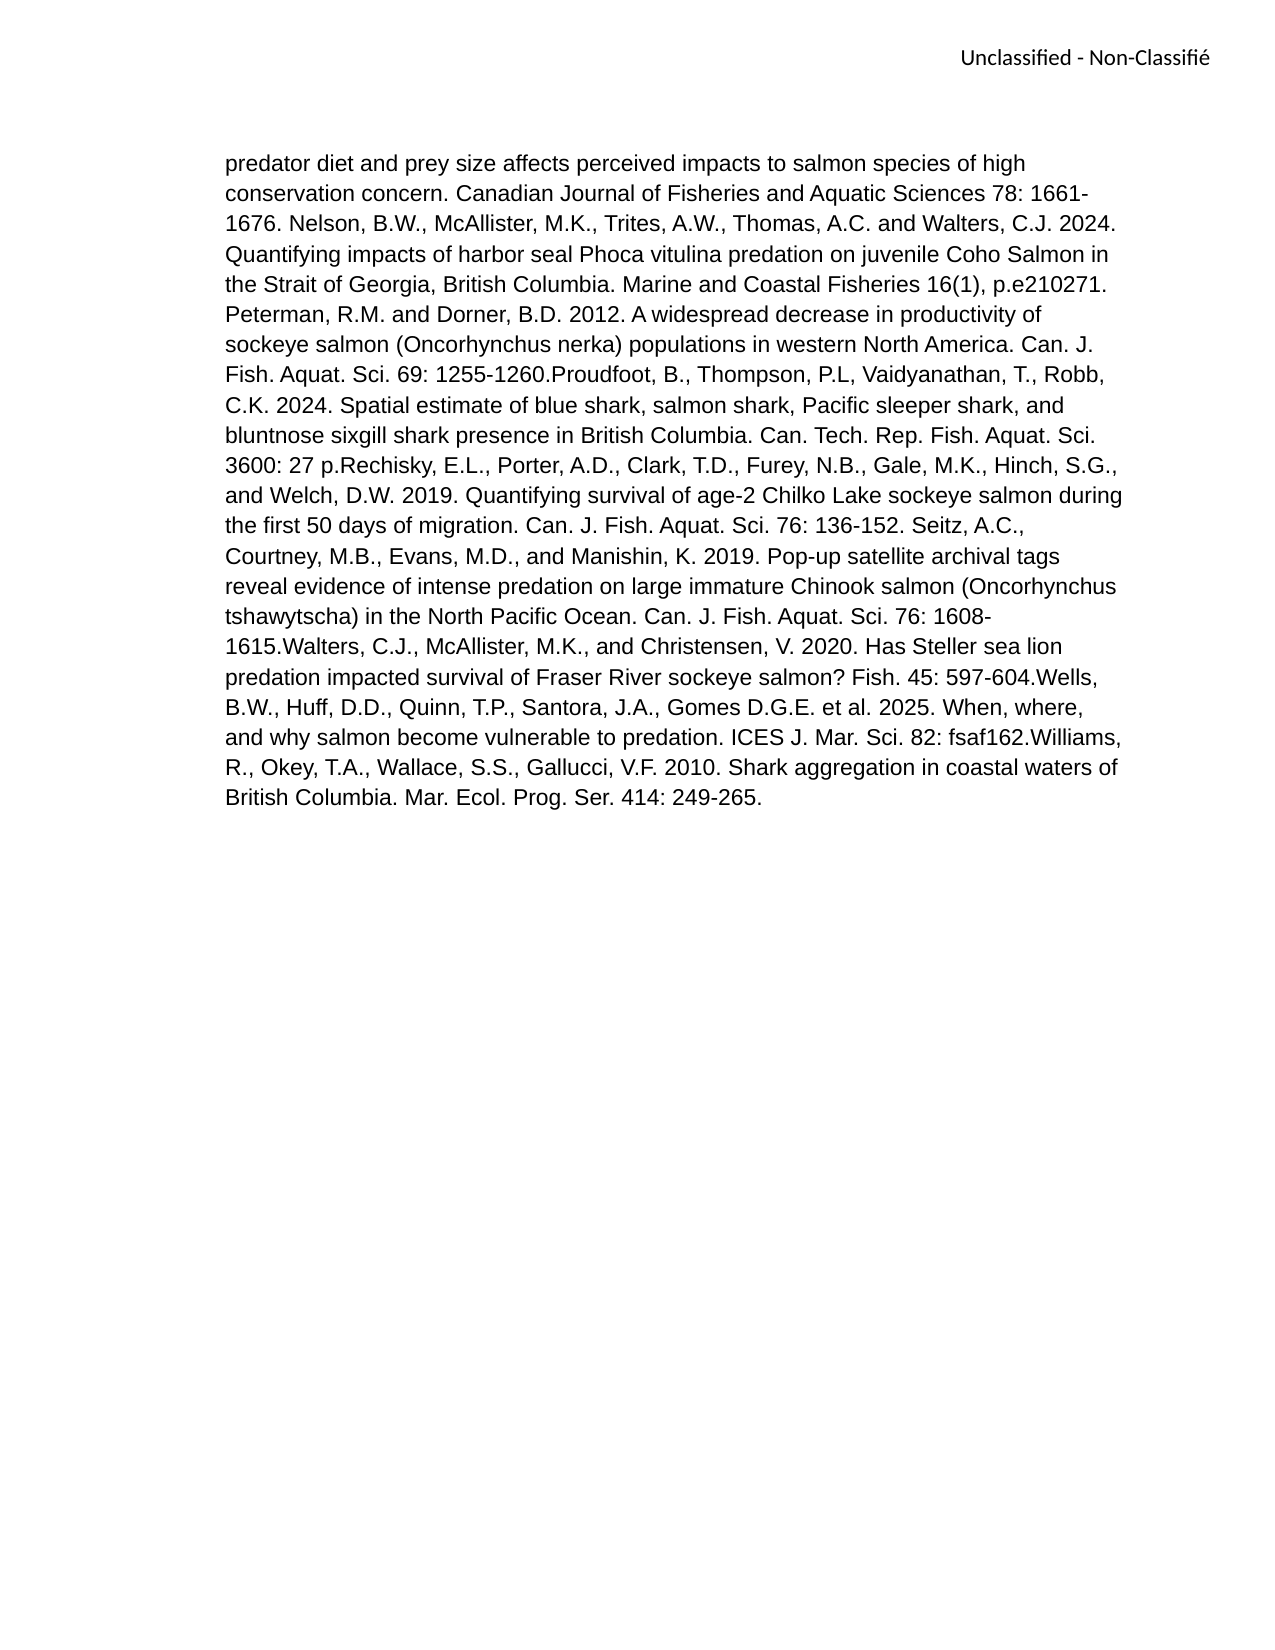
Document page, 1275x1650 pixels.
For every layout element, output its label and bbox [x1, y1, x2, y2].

text [150, 150, 1125, 811]
